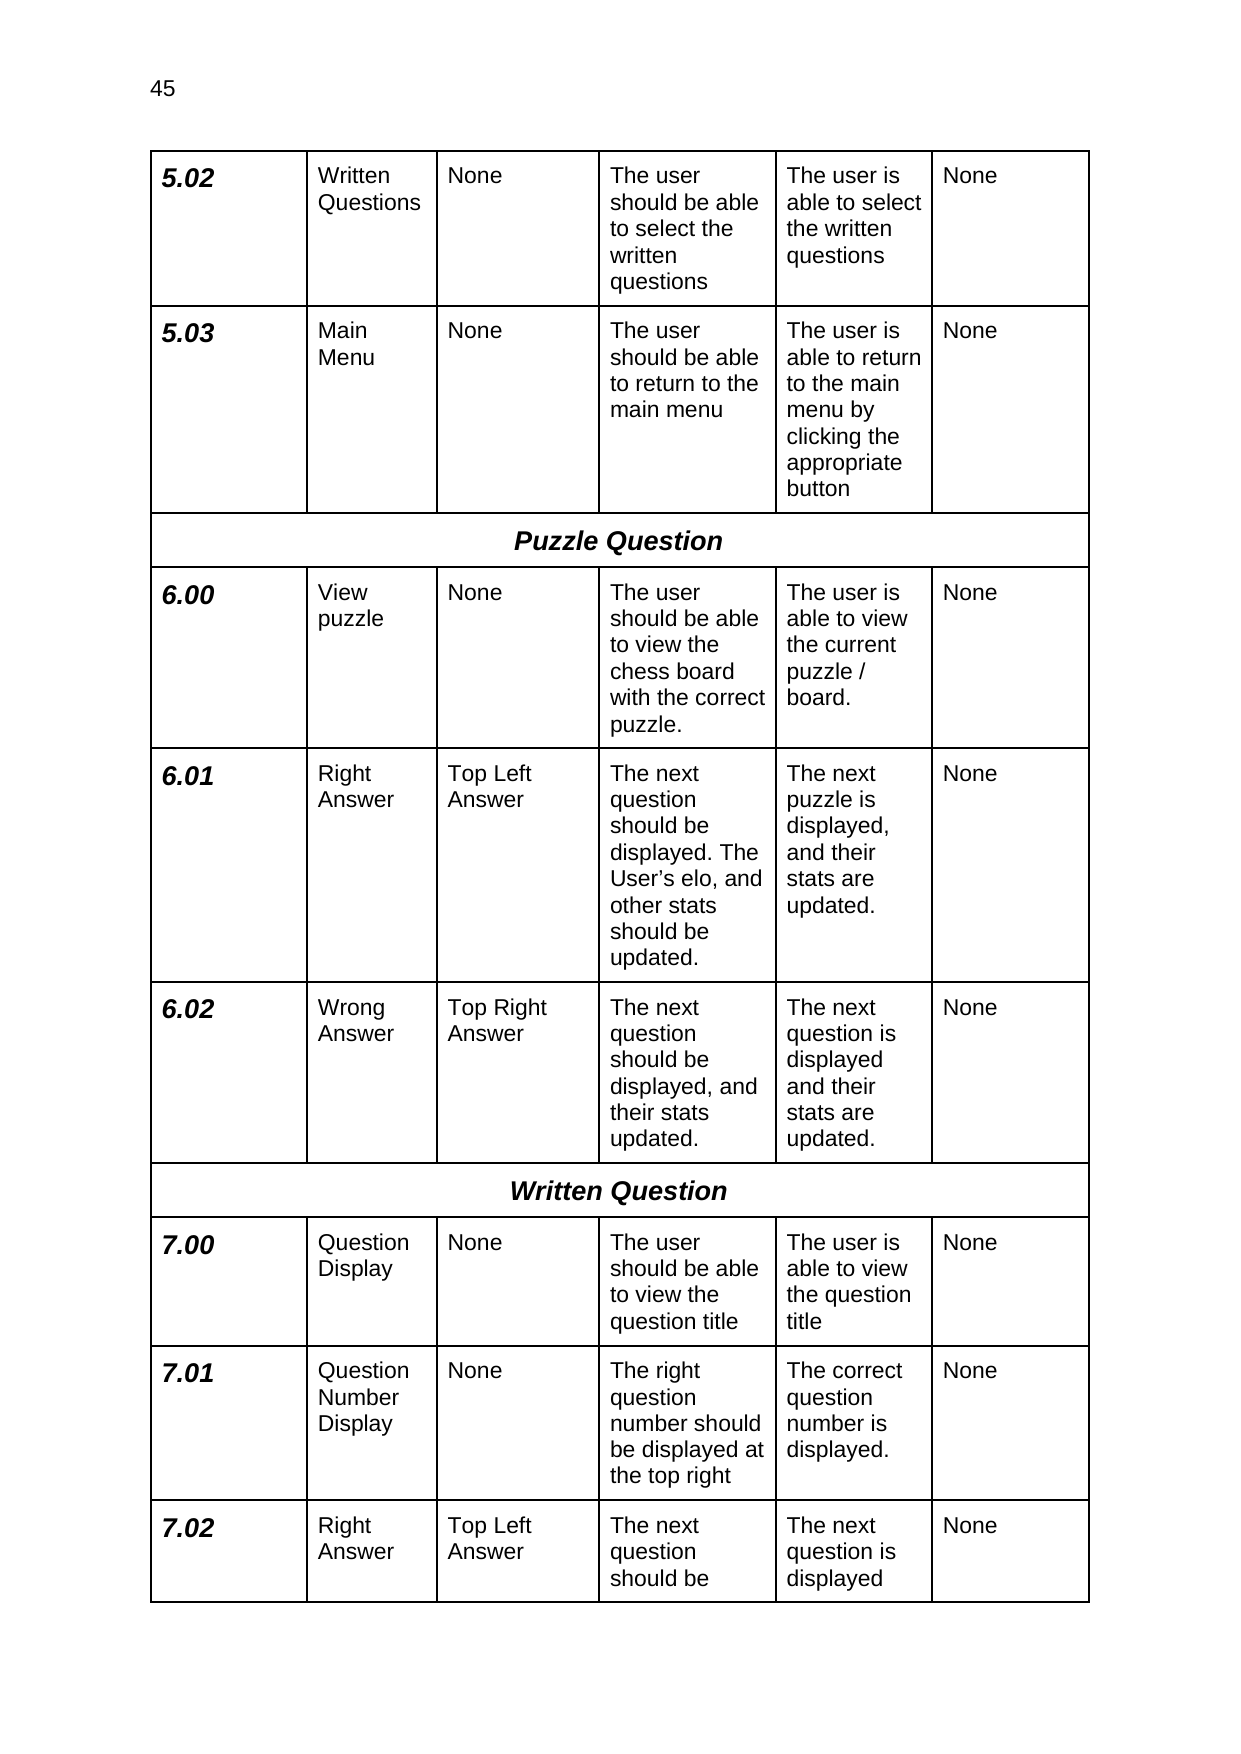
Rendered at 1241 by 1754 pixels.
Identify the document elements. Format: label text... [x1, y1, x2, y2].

table_cell The right question number should be displayed at the top right [600, 1347, 775, 1499]
table_cell 7.01 [152, 1347, 306, 1499]
table_cell Top Left Answer [438, 1501, 598, 1601]
table_cell Main Menu [308, 307, 436, 512]
table_cell Top Left Answer [438, 749, 598, 981]
table_cell The user is able to select the written questions [777, 152, 931, 305]
table_cell None [438, 568, 598, 747]
table_cell 6.02 [152, 983, 306, 1162]
table_cell Written Question [152, 1164, 1088, 1216]
table_cell None [933, 983, 1088, 1162]
table_cell 5.02 [152, 152, 306, 305]
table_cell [777, 1501, 931, 1601]
table_cell The user should be able to return to the main menu [600, 307, 775, 512]
table_cell None [438, 307, 598, 512]
table_cell Puzzle Question [152, 514, 1088, 566]
table_cell None [933, 152, 1088, 305]
table_cell The user should be able to select the written questions [600, 152, 775, 305]
table_cell Wrong Answer [308, 983, 436, 1162]
table_cell None [438, 1347, 598, 1499]
table_cell None [933, 307, 1088, 512]
table_cell The next puzzle is displayed, and their stats are updated. [777, 749, 931, 981]
table_cell The user should be able to view the chess board with the correct puzzle. [600, 568, 775, 747]
table_cell The next question should be displayed. The User’s elo, and other stats should be updated. [600, 749, 775, 981]
table_cell Question Display [308, 1218, 436, 1344]
table_cell 6.01 [152, 749, 306, 981]
table_cell None [933, 568, 1088, 747]
table_cell The user is able to return to the main menu by clicking the appropriate button [777, 307, 931, 512]
table_cell The correct question number is displayed. [777, 1347, 931, 1499]
table_cell 7.00 [152, 1218, 306, 1344]
table_cell Right Answer [308, 1501, 436, 1601]
table_cell Top Right Answer [438, 983, 598, 1162]
table_cell None [438, 1218, 598, 1344]
table_cell The user is able to view the current puzzle / board. [777, 568, 931, 747]
table_cell None [933, 1347, 1088, 1499]
table_cell Right Answer [308, 749, 436, 981]
table_cell The user is able to view the question title [777, 1218, 931, 1344]
table_cell The next question is displayed and their stats are updated. [777, 983, 931, 1162]
table_cell View puzzle [308, 568, 436, 747]
table_cell The next question should be displayed, and their stats updated. [600, 983, 775, 1162]
table_cell Written Questions [308, 152, 436, 305]
table_cell 7.02 [152, 1501, 306, 1601]
table_cell None [933, 1218, 1088, 1344]
table_cell The user should be able to view the question title [600, 1218, 775, 1344]
table_cell None [933, 749, 1088, 981]
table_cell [600, 1501, 775, 1601]
table_cell None [933, 1501, 1088, 1601]
table_cell Question Number Display [308, 1347, 436, 1499]
table_cell 6.00 [152, 568, 306, 747]
table_cell 5.03 [152, 307, 306, 512]
table_cell None [438, 152, 598, 305]
